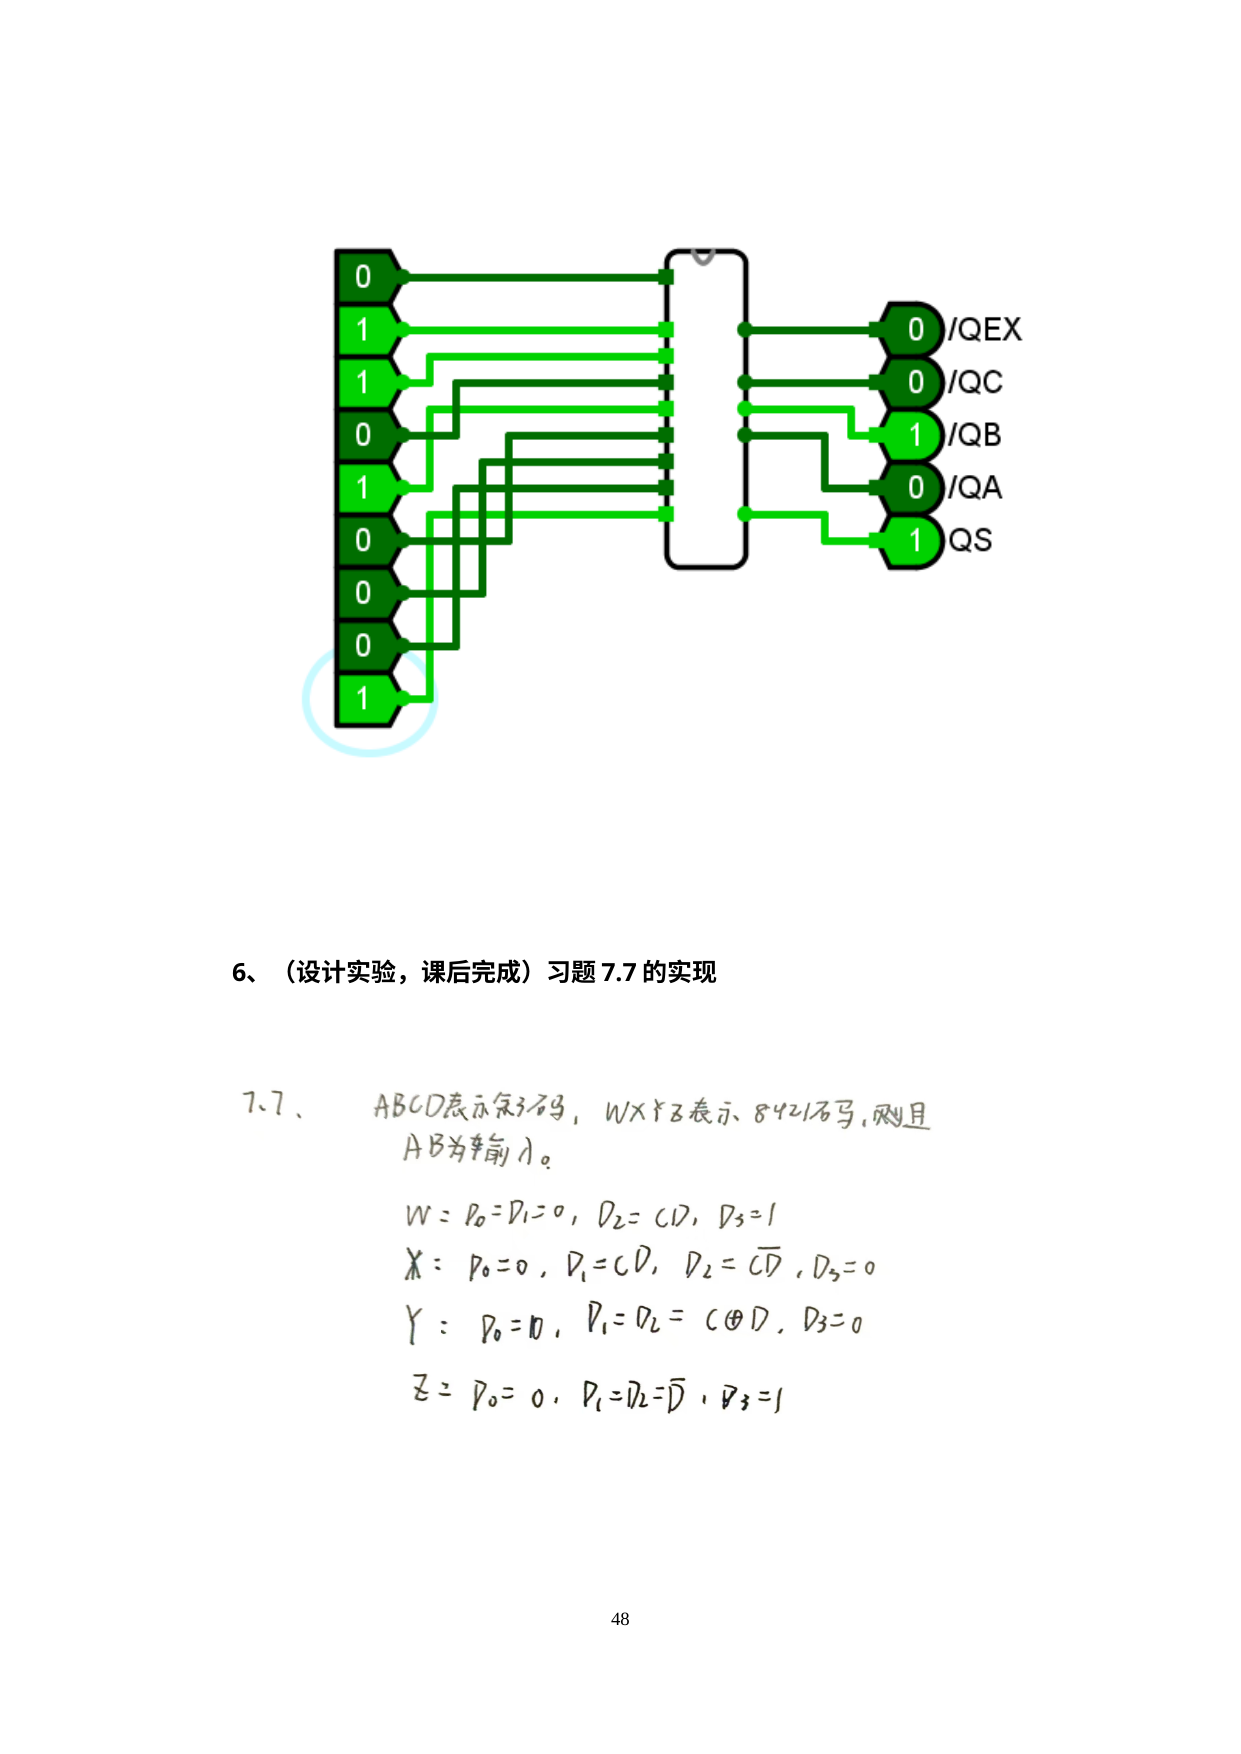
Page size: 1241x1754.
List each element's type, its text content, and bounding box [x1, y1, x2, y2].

picture [231, 162, 1097, 897]
picture [231, 1033, 1065, 1489]
list （设计实验，课后完成）习题7.7的实现 [232, 938, 1053, 1003]
